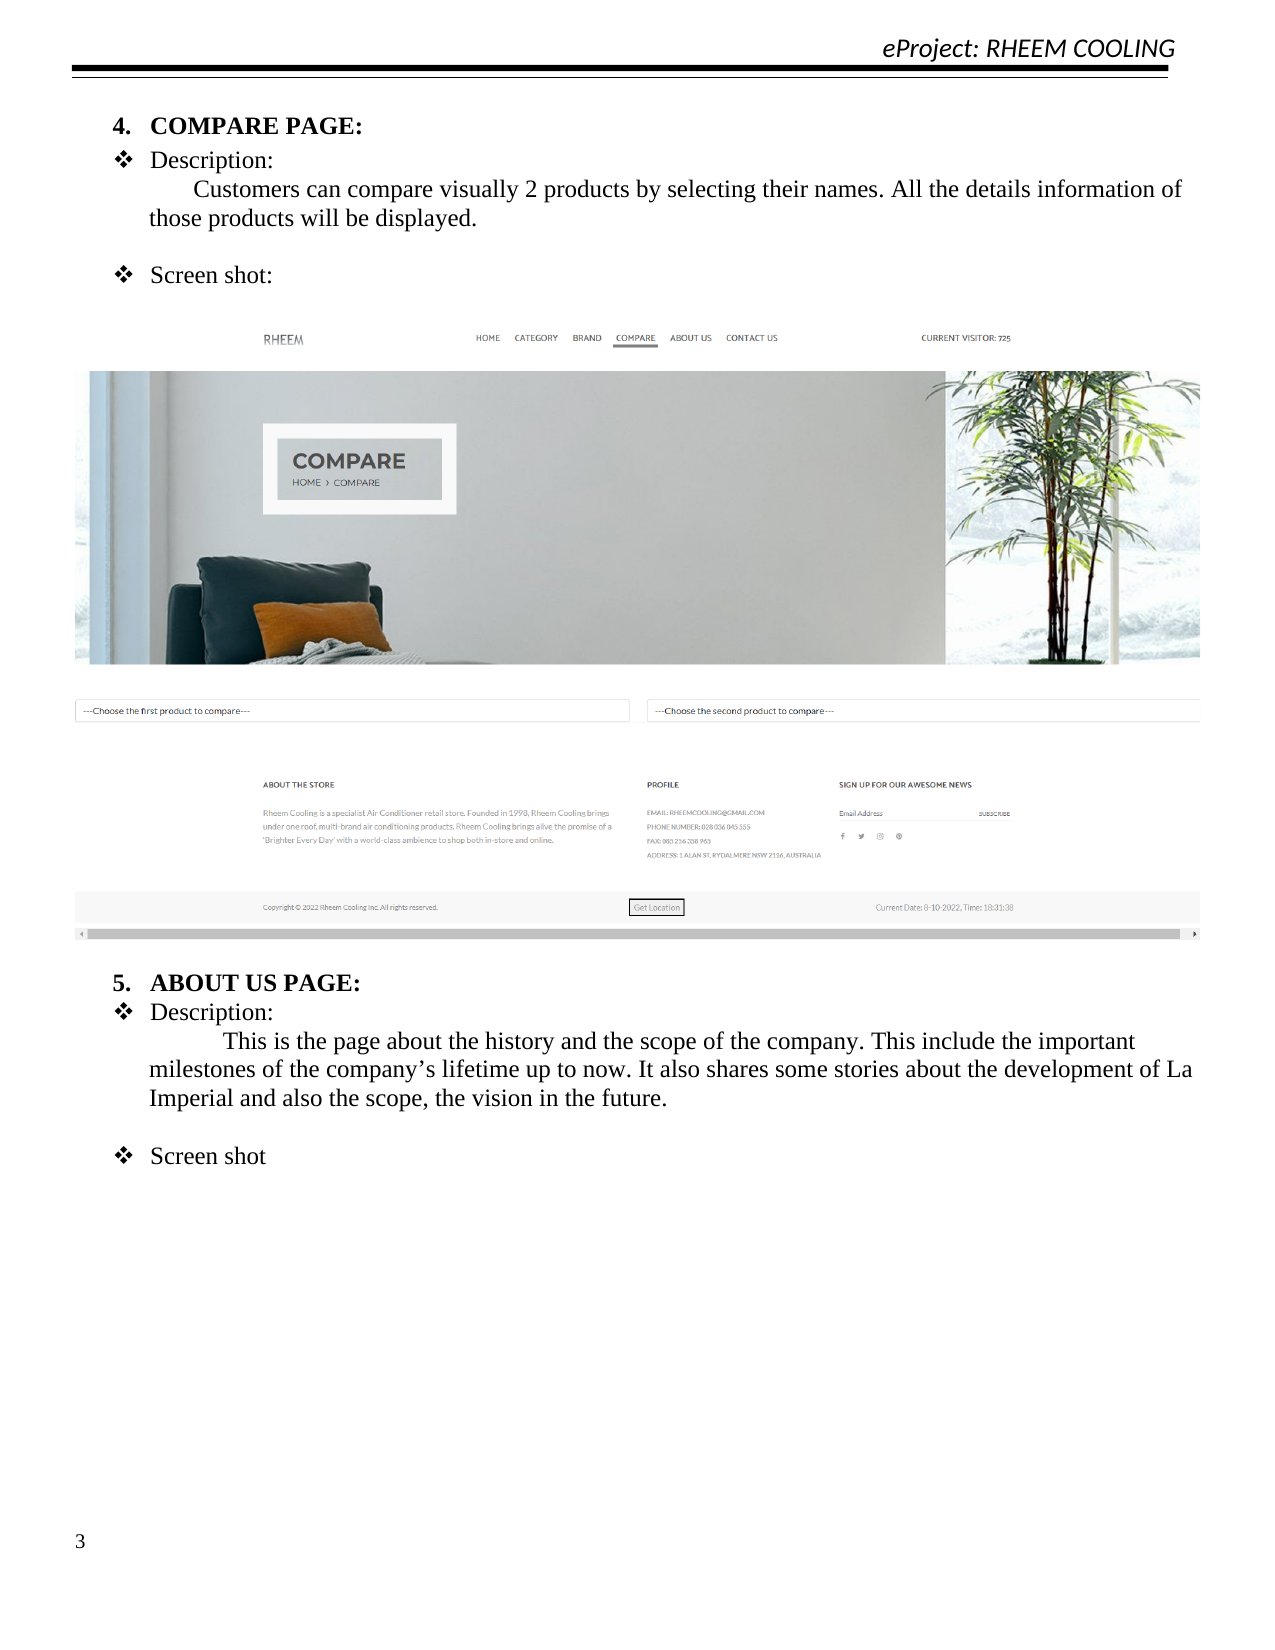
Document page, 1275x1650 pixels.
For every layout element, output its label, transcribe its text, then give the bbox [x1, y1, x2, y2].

list ABOUT US PAGE: [112, 968, 1200, 997]
list COMPARE PAGE: [112, 111, 1200, 140]
picture [75, 306, 1200, 940]
list Description: [112, 146, 1200, 174]
list Description: [112, 997, 1200, 1026]
list Screen shot: [112, 261, 1200, 289]
list This is the page about the history and the scope of the company. This include the important milestones of the company’s lifetime up to now. It also shares some stories about the development of La Imperial and also the scope, the vision in the future. [149, 1026, 1200, 1112]
list Customers can compare visually 2 products by selecting their names. All the details information of those products will be displayed. [149, 174, 1200, 232]
list Screen shot [112, 1141, 1200, 1169]
